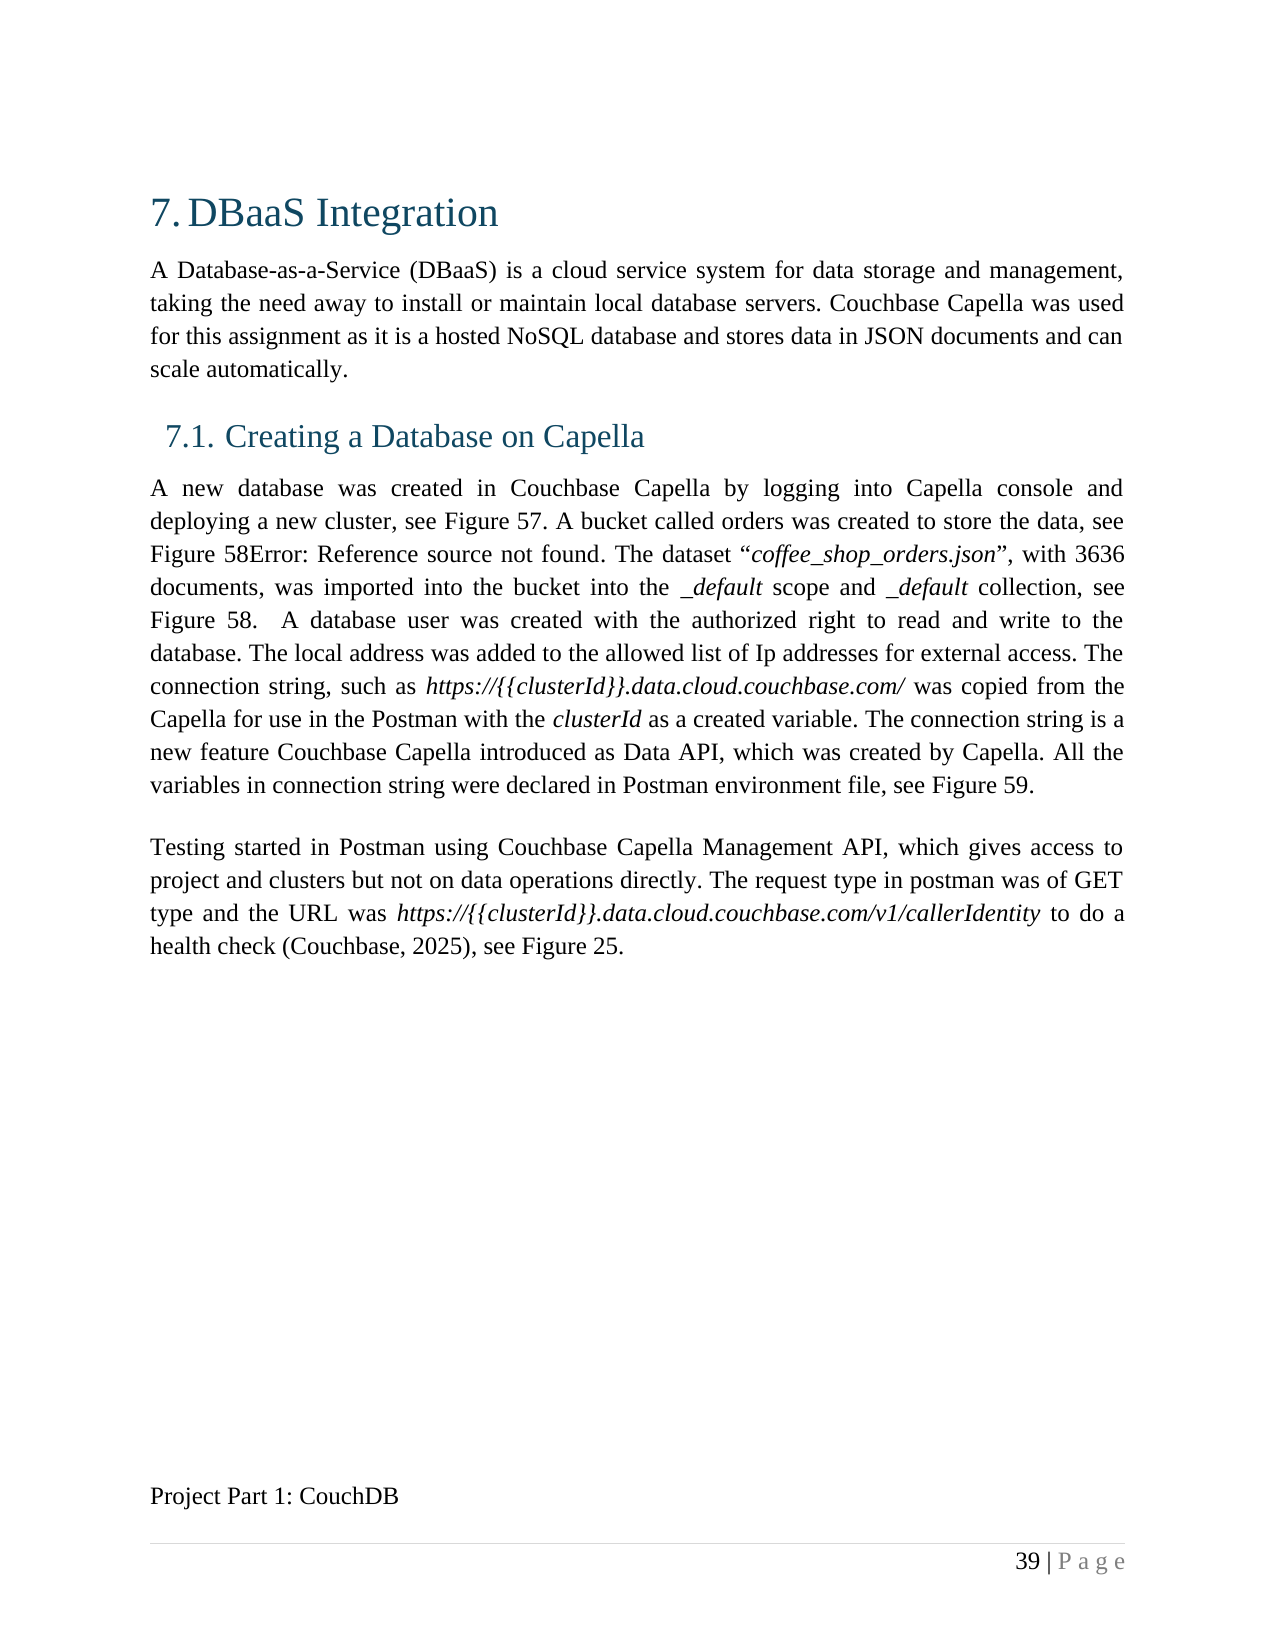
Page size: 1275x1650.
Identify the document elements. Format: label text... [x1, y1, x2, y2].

text Testing started in Postman using Couchbase Capella Management API, which gives access to project and clusters but not on data operations directly. The request type in postman was of GET type and the URL was https://{{clusterId}}.data.cloud.couchbase.com/v1/callerIdentity to do a health check , see Figure 25. [150, 832, 1125, 960]
subtitle DBaaS Integration [150, 187, 1125, 235]
text A Database-as-a-Service (DBaaS) is a cloud service system for data storage and management, taking the need away to install or maintain local database servers. Couchbase Capella was used for this assignment as it is a hosted NoSQL database and stores data in JSON documents and can scale automatically. [150, 255, 1125, 383]
subtitle Creating a Database on Capella [165, 416, 1125, 455]
